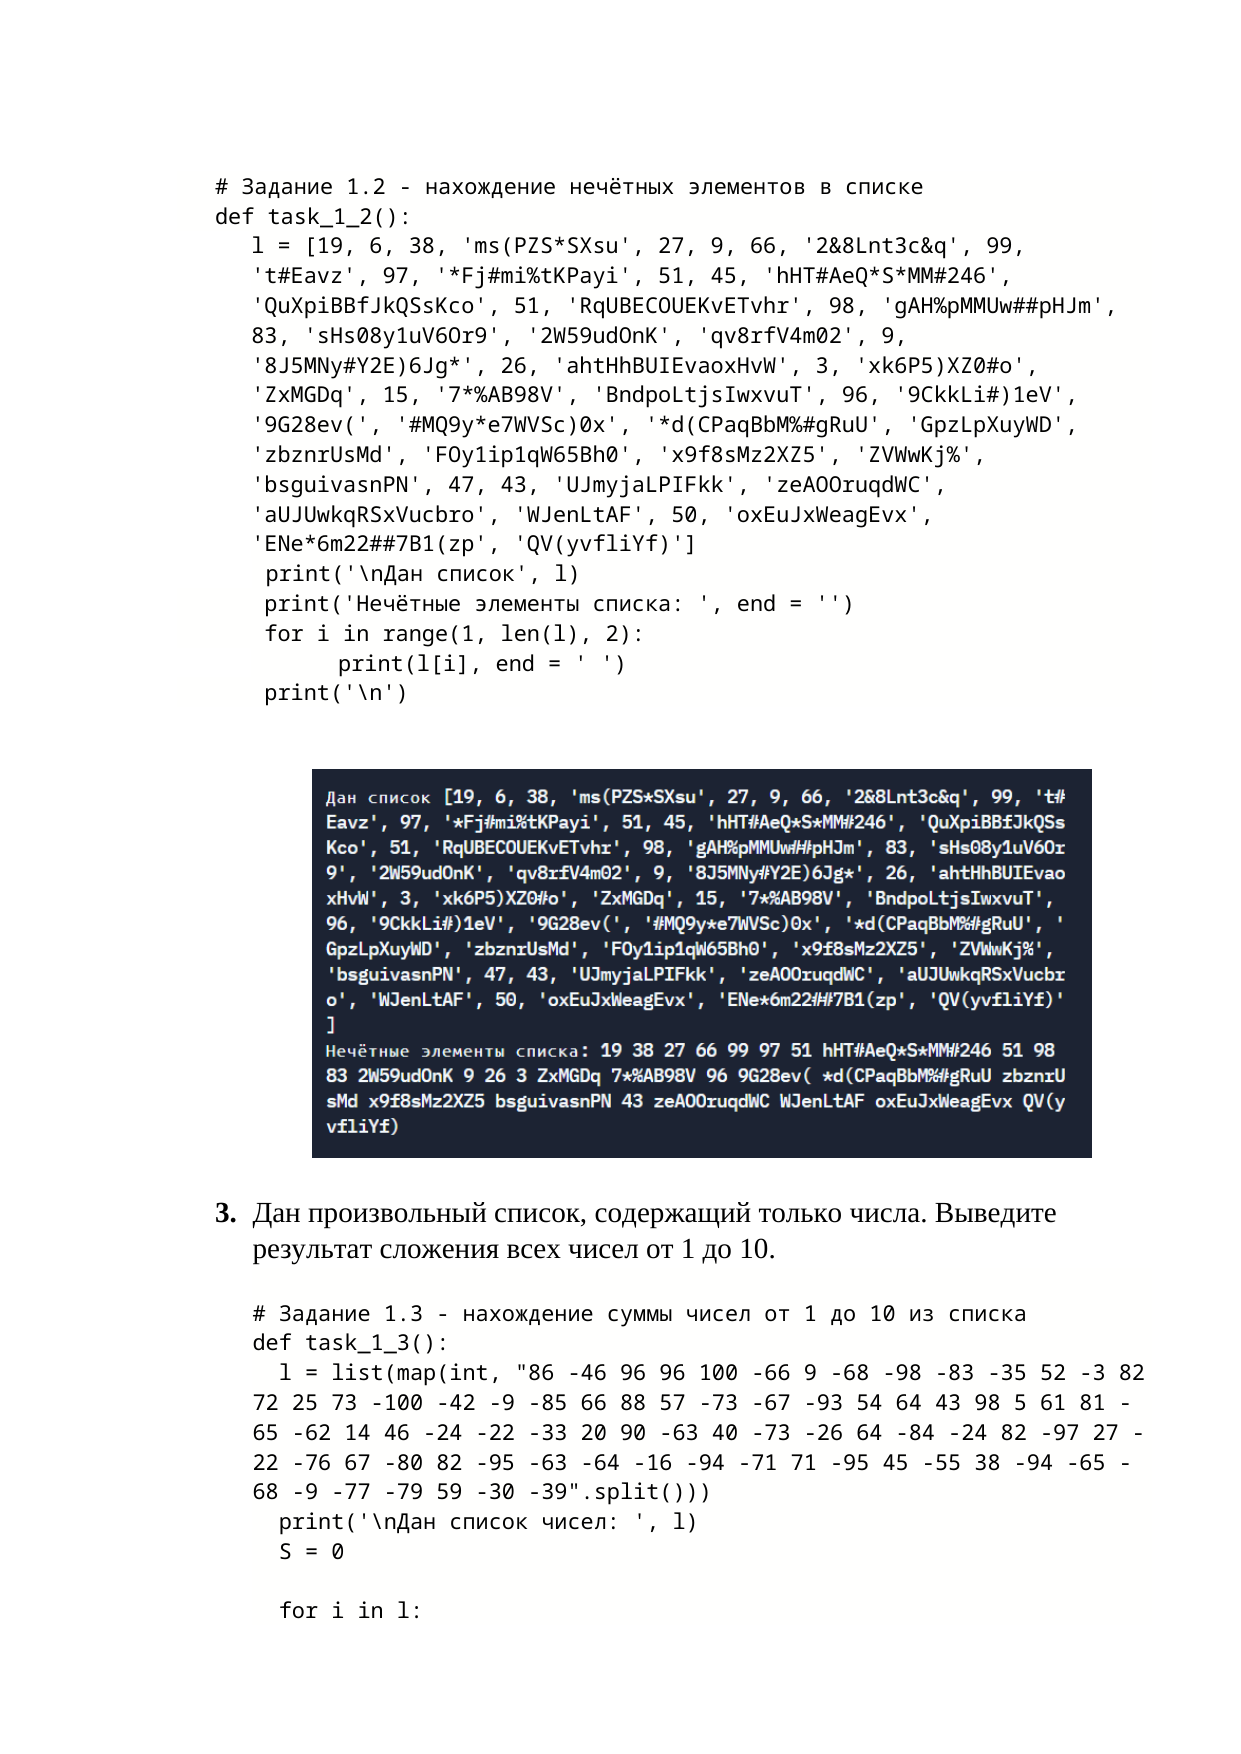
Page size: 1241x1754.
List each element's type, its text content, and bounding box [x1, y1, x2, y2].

text def task_1_2(): [177, 201, 1152, 231]
list l = list(map(int, "86 -46 96 96 100 -66 9 -68 -98 -83 -35 52 -3 82 72 25 73 -100 -42 -9 -85 66 88 57 -73 -67 -93 54 64 43 98 5 61 81 -65 -62 14 46 -24 -22 -33 20 90 -63 40 -73 -26 64 -84 -24 82 -97 27 -22 -76 67 -80 82 -95 -63 -64 -16 -94 -71 71 -95 45 -55 38 -94 -65 -68 -9 -77 -79 59 -30 -39".split())) [252, 1357, 1152, 1506]
list print('\nДан список чисел: ', l) [252, 1506, 1152, 1536]
picture [312, 769, 1092, 1158]
list # Задание 1.3 - нахождение суммы чисел от 1 до 10 из списка [252, 1297, 1152, 1327]
list Дан произвольный список, содержащий только числа. Выведите результат сложения всех чисел от 1 до 10. [215, 1195, 1152, 1265]
list for i in l: [252, 1595, 1152, 1625]
list S = 0 [252, 1536, 1152, 1566]
text # Задание 1.2 - нахождение нечётных элементов в списке [177, 171, 1152, 201]
text for i in range(1, len(l), 2): [177, 618, 1152, 648]
list print(l[i], end = ' ') [251, 648, 1152, 677]
text l = [19, 6, 38, 'ms(PZS*SXsu', 27, 9, 66, '2&8Lnt3c&q', 99, 't#Eavz', 97, '*Fj#mi%tKPayi', 51, 45, 'hHT#AeQ*S*MM#246', 'QuXpiBBfJkQSsKco', 51, 'RqUBECOUEKvETvhr', 98, 'gAH%pMMUw##pHJm', 83, 'sHs08y1uV6Or9', '2W59udOnK', 'qv8rfV4m02', 9, '8J5MNy#Y2E)6Jg*', 26, 'ahtHhBUIEvaoxHvW', 3, 'xk6P5)XZ0#o', 'ZxMGDq', 15, '7*%AB98V', 'BndpoLtjsIwxvuT', 96, '9CkkLi#)1eV', '9G28ev(', '#MQ9y*e7WVSc)0x', '*d(CPaqBbM%#gRuU', 'GpzLpXuyWD', 'zbznrUsMd', 'FOy1ip1qW65Bh0', 'x9f8sMz2XZ5', 'ZVWwKj%', 'bsguivasnPN', 47, 43, 'UJmyjaLPIFkk', 'zeAOOruqdWC', 'aUJUwkqRSxVucbro', 'WJenLtAF', 50, 'oxEuJxWeagEvx', 'ENe*6m22##7B1(zp', 'QV(yvfliYf)'] [251, 231, 1152, 558]
list def task_1_3(): [252, 1327, 1152, 1357]
list print('\nДан список', l) [252, 558, 1152, 588]
text print('\n') [177, 677, 1152, 707]
text print('Нечётные элементы списка: ', end = '') [177, 588, 1152, 618]
